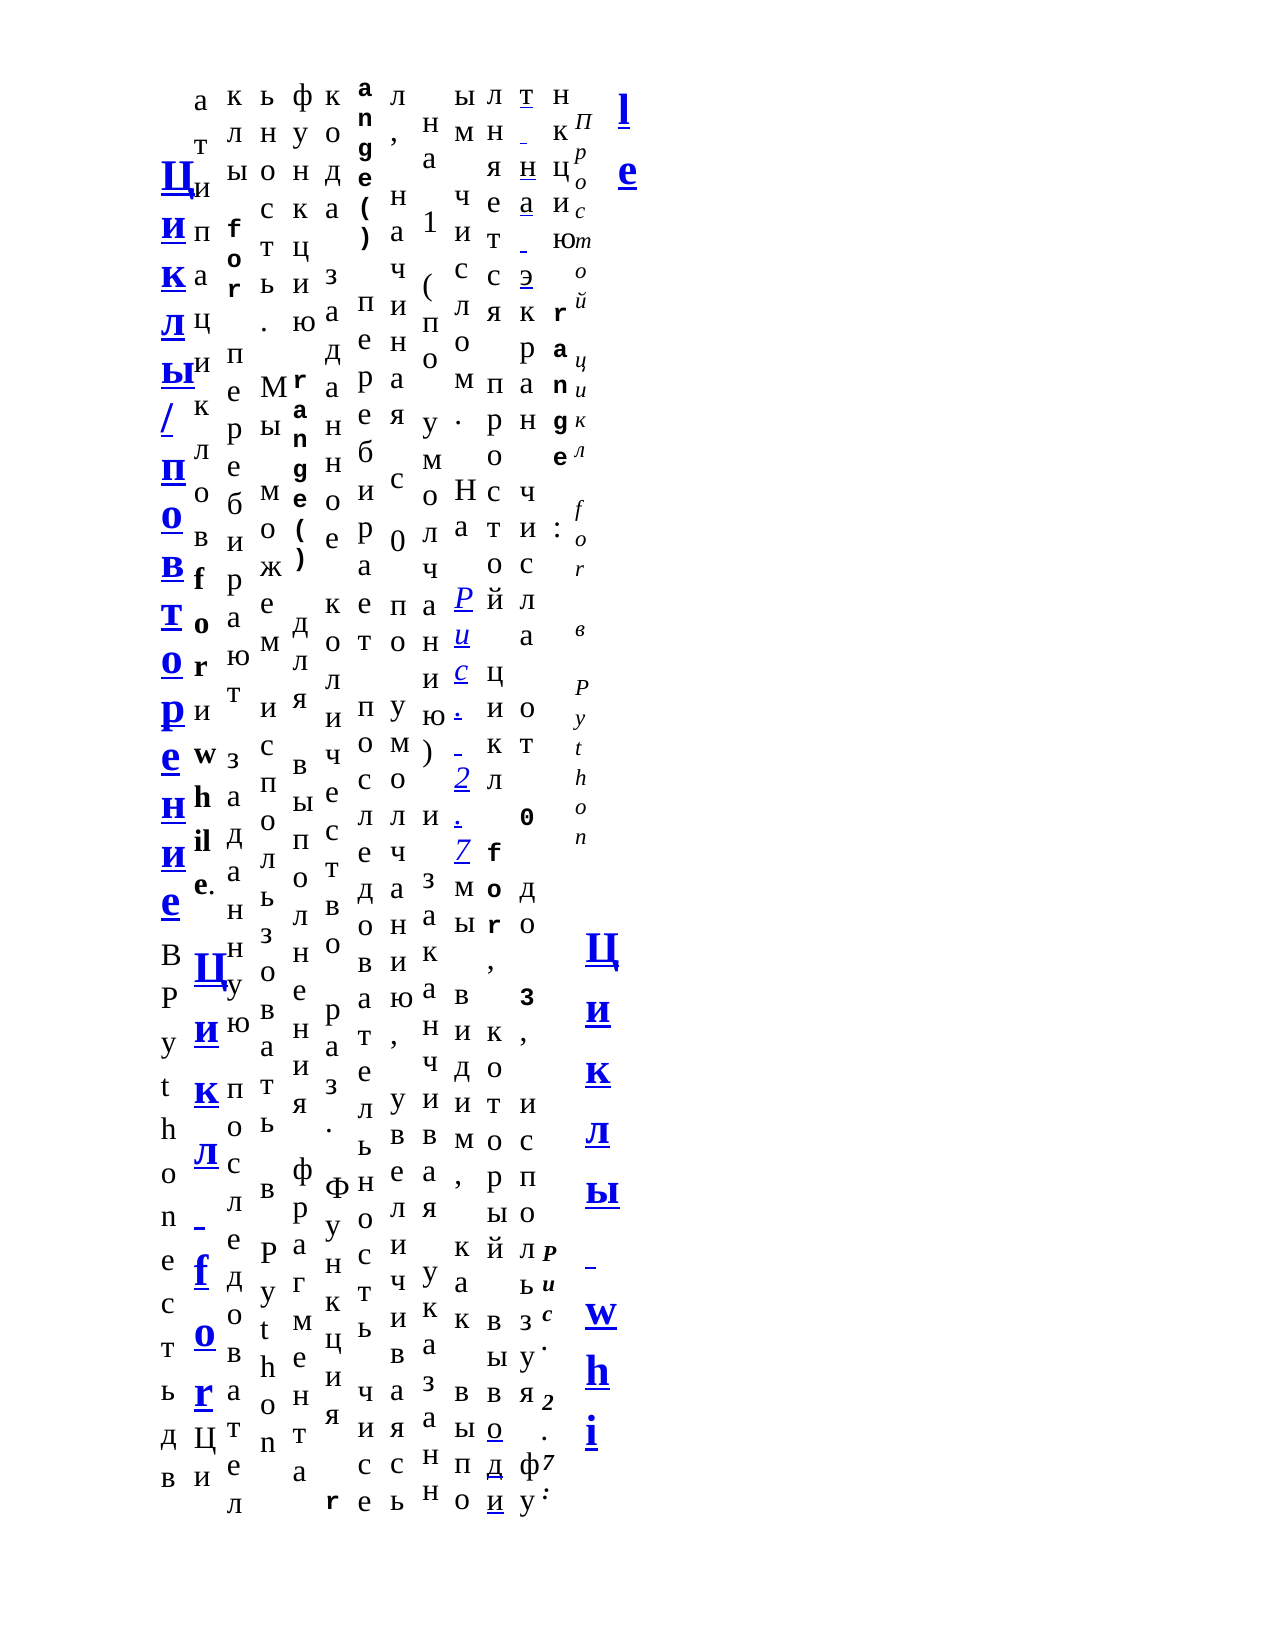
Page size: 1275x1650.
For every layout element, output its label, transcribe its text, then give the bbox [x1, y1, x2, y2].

text Цикл for [194, 987, 216, 1034]
text Циклы/повторение [161, 582, 183, 677]
text Циклы/повторение [161, 872, 183, 925]
text Циклы/повторение [161, 534, 183, 580]
text Циклы while [585, 914, 607, 965]
text Циклы while [585, 1148, 607, 1207]
text Циклы/повторение [161, 727, 183, 807]
text Циклы while [585, 1390, 607, 1458]
text Цикл for [194, 1108, 216, 1162]
text Циклы while [585, 1209, 607, 1316]
text Циклы/повторение [161, 341, 183, 387]
text Циклы/повторение [161, 389, 183, 460]
text Циклы/повторение [161, 486, 183, 532]
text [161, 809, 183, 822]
text В Python есть два типа циклов for и while. [194, 76, 216, 903]
text Циклы while [585, 1088, 607, 1146]
text Цикл for [194, 1048, 216, 1093]
text Циклы while [585, 1330, 607, 1388]
text Цикл for [194, 1169, 216, 1349]
text Циклы while [585, 1028, 607, 1086]
text В Python есть два типа циклов for и while. [161, 931, 183, 1497]
text Циклы while [618, 76, 639, 197]
text Цикл for [194, 1351, 216, 1419]
text Цикл for [194, 934, 216, 980]
text Циклы while [585, 967, 607, 1025]
